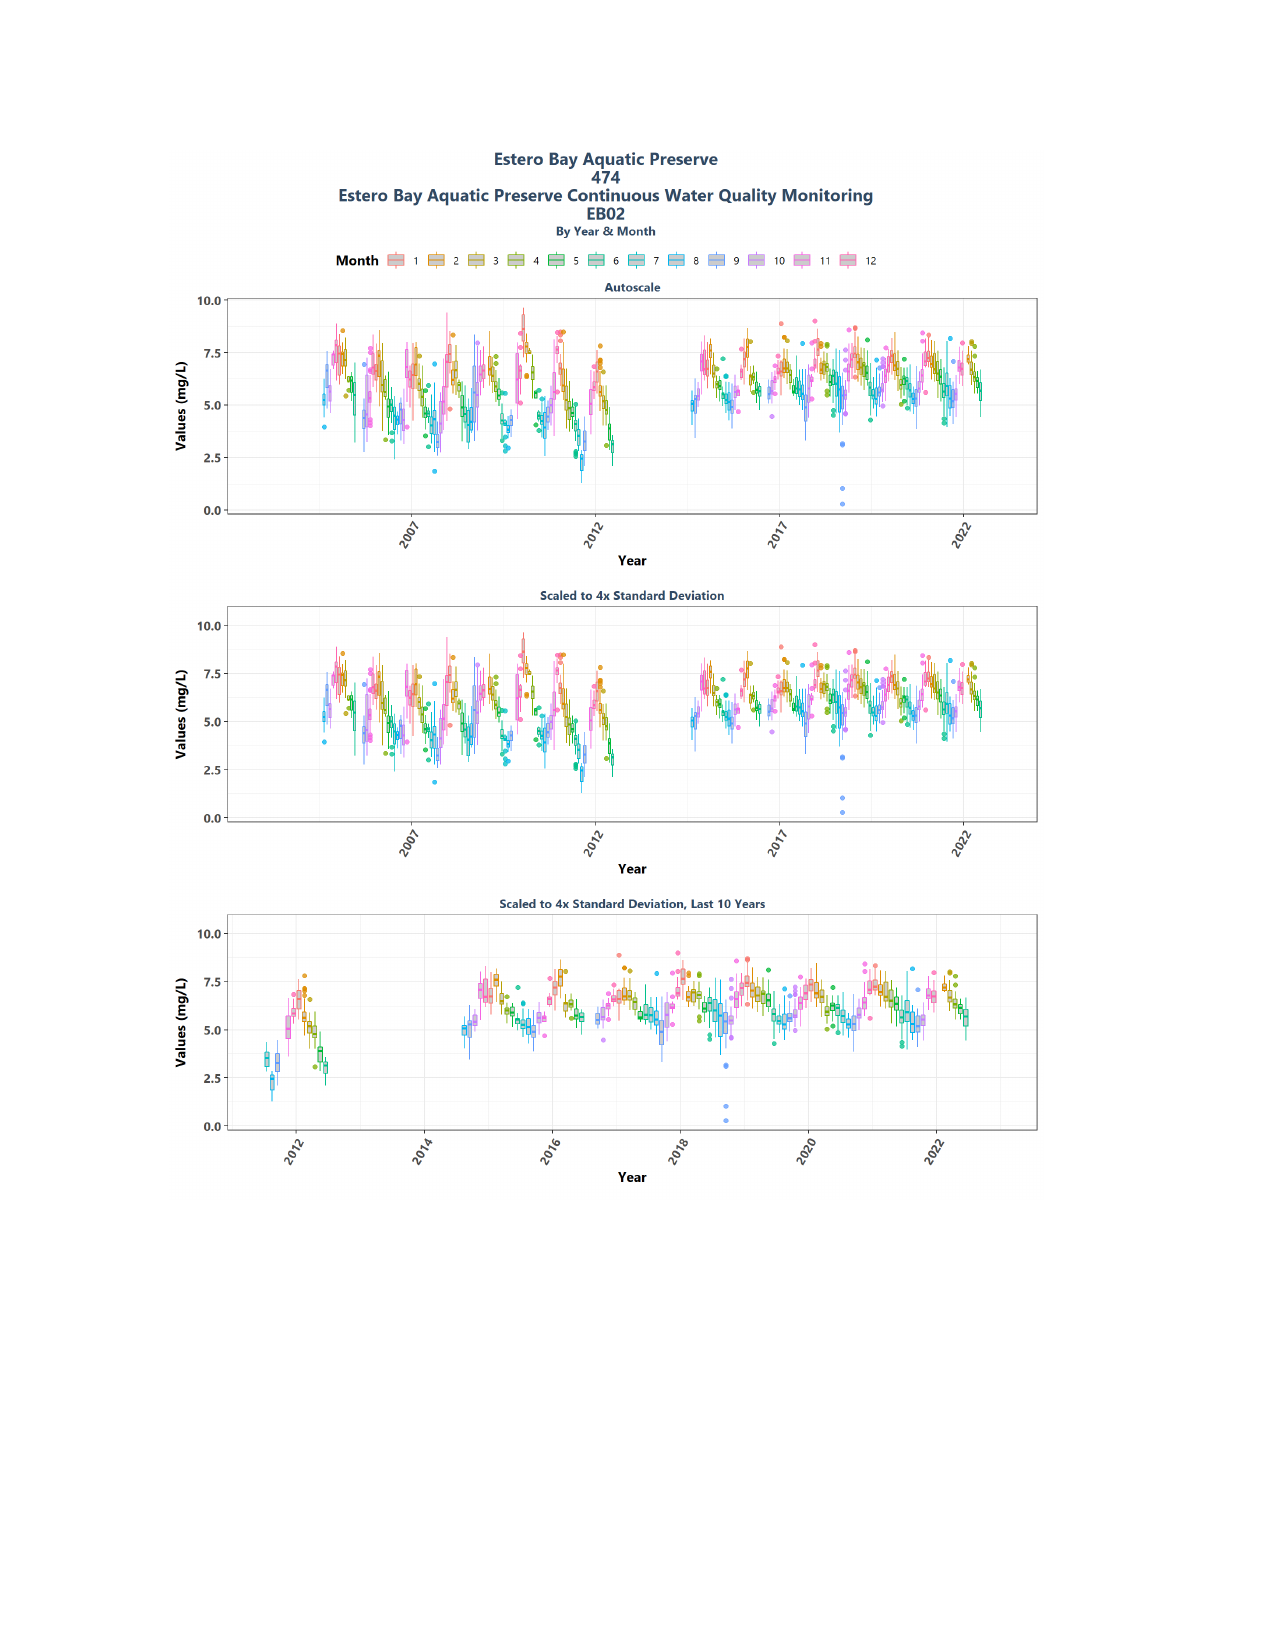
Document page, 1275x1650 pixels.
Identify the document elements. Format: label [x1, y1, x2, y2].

picture [168, 150, 1044, 1200]
